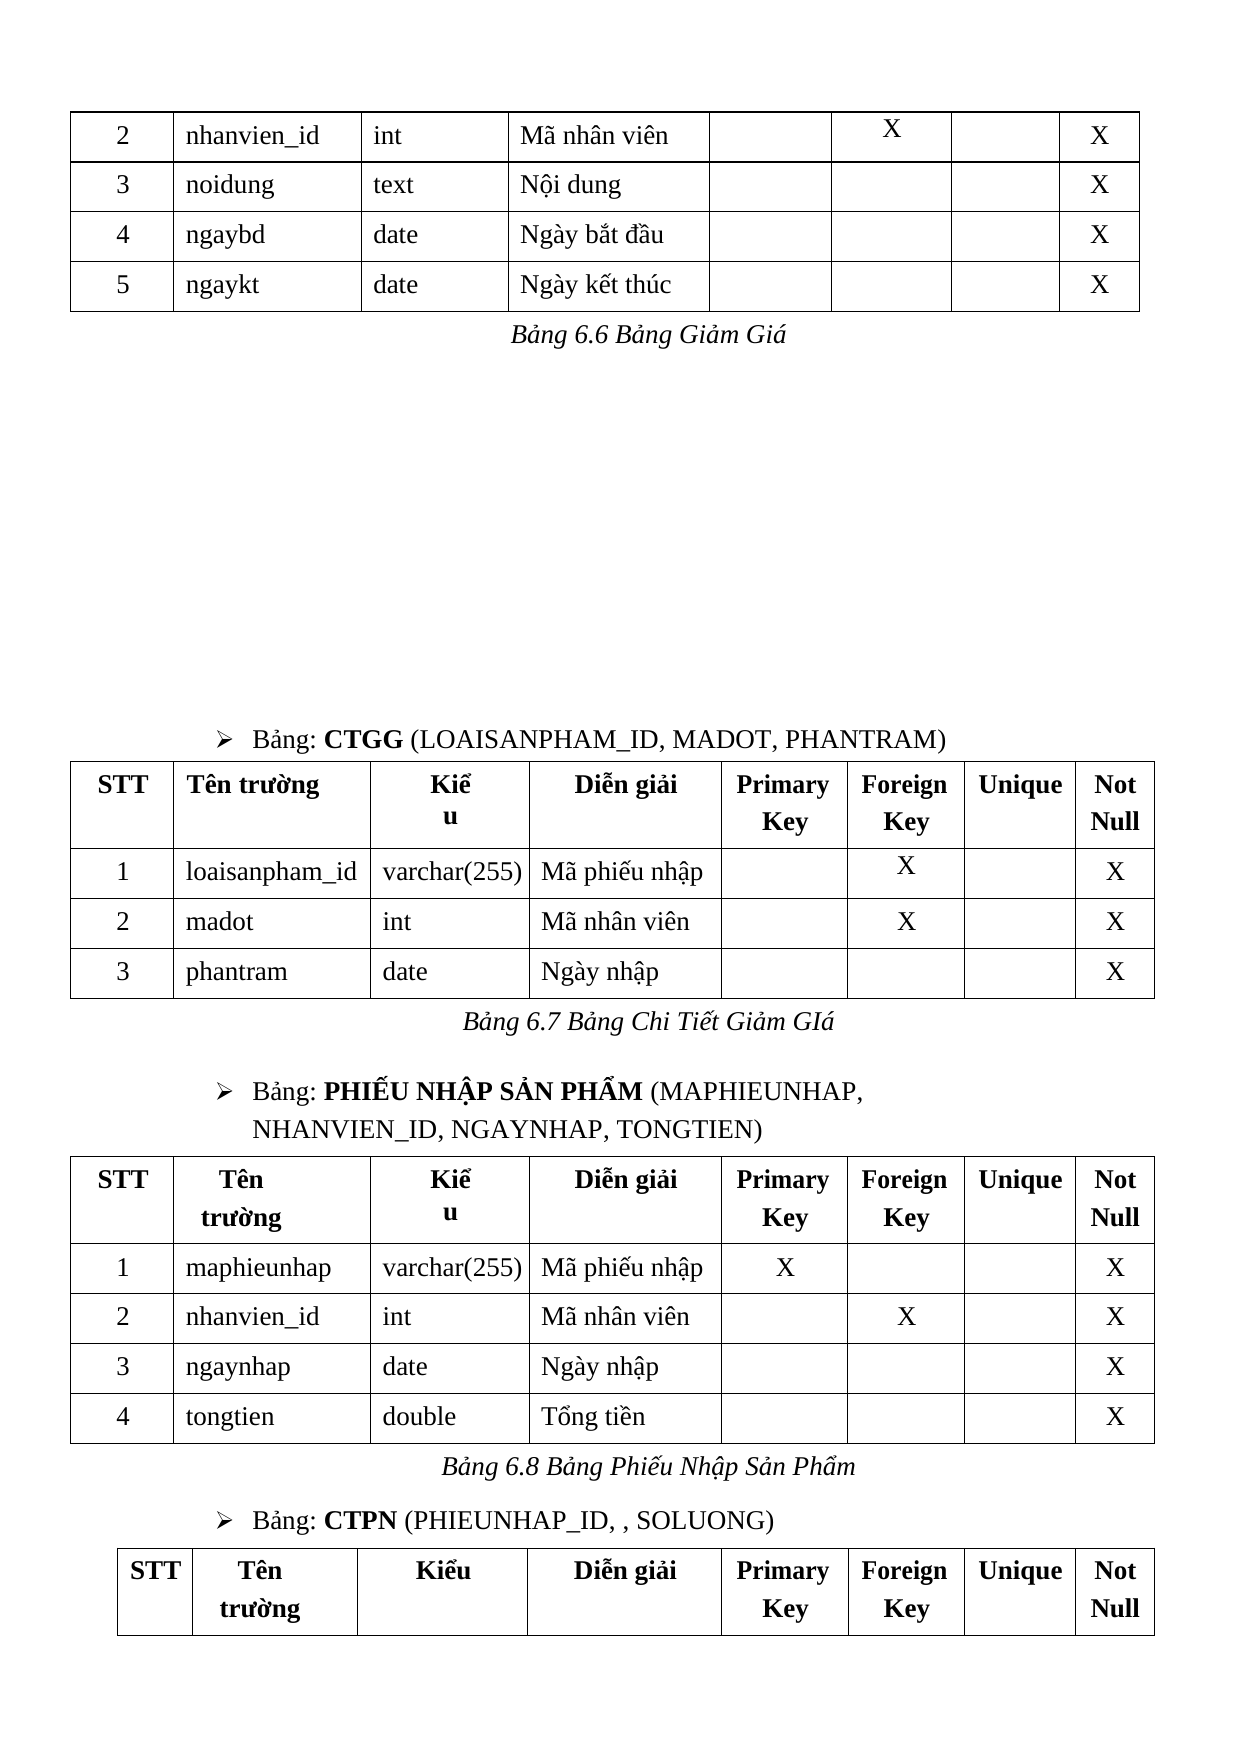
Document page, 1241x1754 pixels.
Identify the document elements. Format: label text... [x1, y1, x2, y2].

table_cell X [848, 899, 964, 948]
table_header Tên trường [193, 1549, 357, 1634]
table_cell X [1060, 262, 1139, 311]
table_header STT [118, 1549, 192, 1634]
table_cell Ngày nhập [530, 949, 721, 998]
list Bảng: CTPN (PHIEUNHAP_ID, , SOLUONG) [214, 1504, 1165, 1535]
table_cell [832, 262, 951, 311]
table_cell [952, 163, 1059, 211]
table_cell X [832, 113, 951, 161]
table_cell date [362, 262, 508, 311]
table_cell [722, 1294, 847, 1343]
table_header Diễn giải [530, 762, 721, 848]
list Bảng: PHIẾU NHẬP SẢN PHẨM (MAPHIEUNHAP, NHANVIEN_ID, NGAYNHAP, TONGTIEN) [214, 1075, 1002, 1144]
table_cell 1 [71, 849, 173, 898]
table_cell 4 [71, 1394, 173, 1443]
table_cell X [1060, 163, 1139, 211]
table_cell X [1076, 899, 1154, 948]
table_cell Ngày nhập [530, 1344, 721, 1393]
table_cell noidung [174, 163, 361, 211]
table_header Diễn giải [530, 1157, 721, 1243]
table_header Unique [965, 1157, 1075, 1243]
table_cell X [848, 849, 964, 898]
table_cell double [371, 1394, 529, 1443]
table_cell X [1076, 849, 1154, 898]
table_cell 4 [71, 212, 173, 261]
table_cell 5 [71, 262, 173, 311]
table_cell 3 [71, 949, 173, 998]
table_cell text [362, 163, 508, 211]
table_cell date [362, 212, 508, 261]
table_cell tongtien [174, 1394, 370, 1443]
table_cell 2 [71, 1294, 173, 1343]
table_cell [965, 1294, 1075, 1343]
list Bảng: CTGG (LOAISANPHAM_ID, MADOT, PHANTRAM) [214, 724, 1022, 755]
table_cell Mã phiếu nhập [530, 849, 721, 898]
table_cell Mã phiếu nhập [530, 1244, 721, 1293]
table_header Foreign Key [849, 1549, 964, 1634]
text Bảng 6.6 Bảng Giảm Giá [277, 318, 1022, 349]
table_cell 3 [71, 163, 173, 211]
table_cell Nội dung [509, 163, 709, 211]
table_cell X [1076, 1394, 1154, 1443]
table_cell X [1076, 1294, 1154, 1343]
table_cell Mã nhân viên [509, 113, 709, 161]
table_cell [965, 1244, 1075, 1293]
table_cell 2 [71, 113, 173, 161]
table_header STT [71, 1157, 173, 1243]
table_cell Mã nhân viên [530, 1294, 721, 1343]
table_cell [710, 113, 831, 161]
table_cell maphieunhap [174, 1244, 370, 1293]
table_cell int [371, 899, 529, 948]
table_cell date [371, 949, 529, 998]
table_cell date [371, 1344, 529, 1393]
table_cell 2 [71, 899, 173, 948]
table_cell 3 [71, 1344, 173, 1393]
table_cell nhanvien_id [174, 1294, 370, 1343]
table_cell [722, 949, 847, 998]
table_cell [722, 1344, 847, 1393]
table_cell [722, 849, 847, 898]
table_cell X [1076, 1244, 1154, 1293]
table_header Tên trường [174, 1157, 370, 1243]
table_cell [965, 1394, 1075, 1443]
table_cell [710, 212, 831, 261]
table_cell X [1060, 212, 1139, 261]
table_header Foreign Key [848, 1157, 964, 1243]
table_header Primary Key [722, 762, 847, 848]
table_cell madot [174, 899, 370, 948]
table_cell [952, 262, 1059, 311]
table_header Kiểu [371, 1157, 529, 1243]
table_cell nhanvien_id [174, 113, 361, 161]
table_cell Mã nhân viên [530, 899, 721, 948]
table_cell Ngày kết thúc [509, 262, 709, 311]
table_cell [848, 1244, 964, 1293]
table_header Primary Key [722, 1157, 847, 1243]
table_header Not Null [1076, 762, 1154, 848]
table_cell [848, 1344, 964, 1393]
table_cell [965, 899, 1075, 948]
table_header Kiểu [358, 1549, 527, 1634]
table_cell [965, 1344, 1075, 1393]
table_cell Ngày bắt đầu [509, 212, 709, 261]
table_cell [848, 1394, 964, 1443]
table_cell [832, 163, 951, 211]
table_cell [710, 262, 831, 311]
table_cell Tổng tiền [530, 1394, 721, 1443]
table_cell [710, 163, 831, 211]
table_cell [952, 212, 1059, 261]
table_header Unique [965, 1549, 1075, 1634]
table_cell [952, 113, 1059, 161]
table_header Kiểu [371, 762, 529, 848]
table_cell loaisanpham_id [174, 849, 370, 898]
table_cell [722, 899, 847, 948]
table_cell X [722, 1244, 847, 1293]
table_header Unique [965, 762, 1075, 848]
table_cell [722, 1394, 847, 1443]
table_header Foreign Key [848, 762, 964, 848]
table_cell X [1060, 113, 1139, 161]
table_cell [832, 212, 951, 261]
table_cell varchar(255) [371, 849, 529, 898]
table_header Diễn giải [528, 1549, 721, 1634]
table_header Primary Key [722, 1549, 848, 1634]
text Bảng 6.7 Bảng Chi Tiết Giảm GIá [277, 1005, 1022, 1036]
table_cell 1 [71, 1244, 173, 1293]
table_header STT [71, 762, 173, 848]
table_cell X [848, 1294, 964, 1343]
table_header Not Null [1076, 1157, 1154, 1243]
table_cell [965, 949, 1075, 998]
table_cell int [362, 113, 508, 161]
table_cell [848, 949, 964, 998]
table_cell phantram [174, 949, 370, 998]
table_cell varchar(255) [371, 1244, 529, 1293]
table_header Not Null [1076, 1549, 1154, 1634]
text Bảng 6.8 Bảng Phiếu Nhập Sản Phẩm [277, 1450, 1022, 1481]
table_cell [965, 849, 1075, 898]
table_cell X [1076, 1344, 1154, 1393]
table_cell X [1076, 949, 1154, 998]
table_cell ngaynhap [174, 1344, 370, 1393]
table_header Tên trường [174, 762, 370, 848]
table_cell ngaybd [174, 212, 361, 261]
table_cell ngaykt [174, 262, 361, 311]
table_cell int [371, 1294, 529, 1343]
